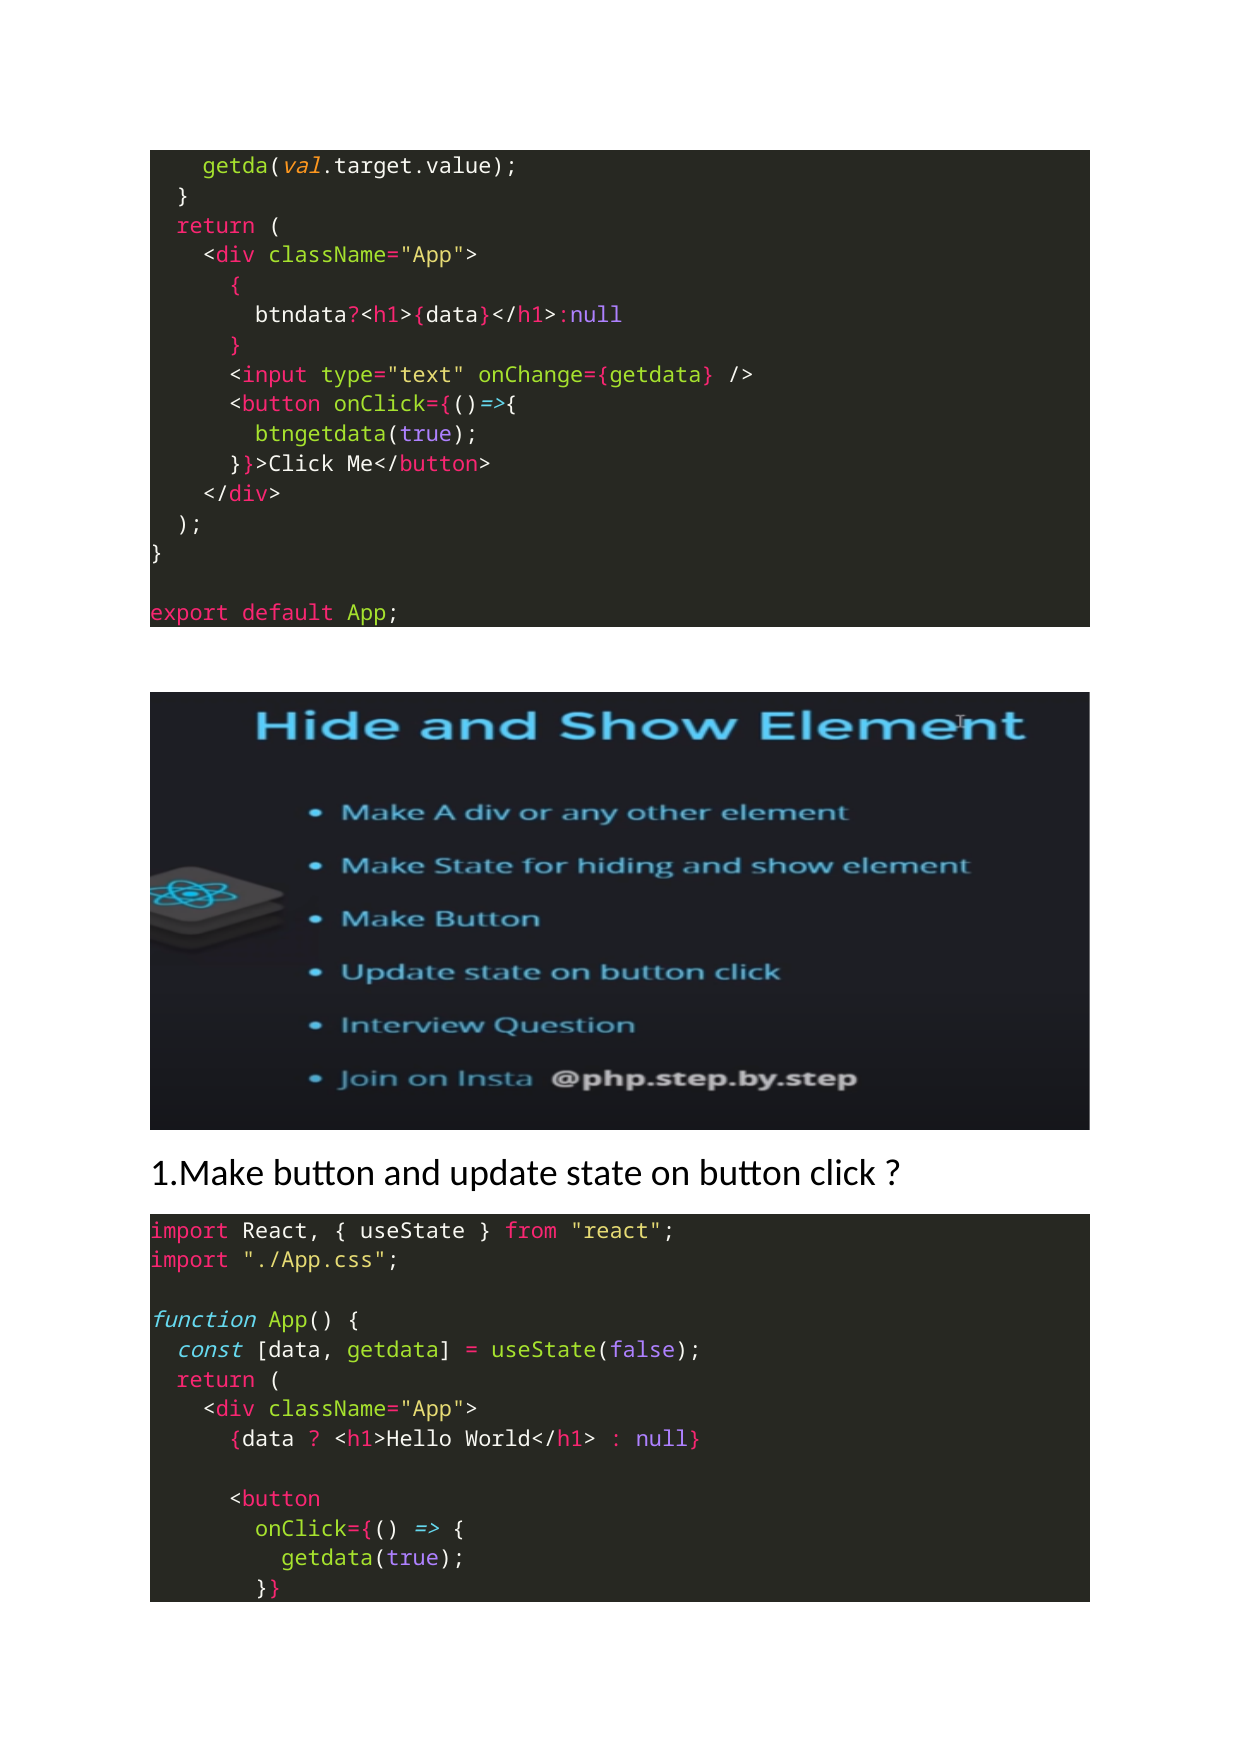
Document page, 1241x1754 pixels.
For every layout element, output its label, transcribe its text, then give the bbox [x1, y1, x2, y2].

text getda(val.target.value); [150, 150, 1090, 180]
text const [data, getdata] = useState(false); [150, 1334, 1090, 1363]
text <button [150, 1483, 1090, 1512]
text ); [150, 507, 1090, 537]
text btngetdata(true); [150, 418, 1090, 448]
text }} [150, 1572, 1090, 1602]
text <div className="App"> [150, 1393, 1090, 1423]
text { [150, 269, 1090, 299]
text } [150, 329, 1090, 358]
text function App() { [150, 1304, 1090, 1334]
picture [150, 692, 1090, 1130]
text </div> [150, 478, 1090, 507]
text return ( [150, 209, 1090, 239]
text }}>Click Me</button> [150, 448, 1090, 478]
text return ( [150, 1363, 1090, 1393]
text <div className="App"> [150, 239, 1090, 269]
text onClick={() => { [150, 1512, 1090, 1542]
text <input type="text" onChange={getdata} /> [150, 358, 1090, 388]
text import "./App.css"; [150, 1244, 1090, 1274]
text <button onClick={()=>{ [150, 388, 1090, 418]
text export default App; [150, 597, 1090, 627]
text {data ? <h1>Hello World</h1> : null} [150, 1423, 1090, 1453]
text import React, { useState } from "react"; [150, 1214, 1090, 1244]
text getdata(true); [150, 1542, 1090, 1572]
text } [150, 180, 1090, 209]
text } [150, 537, 1090, 567]
text btndata?<h1>{data}</h1>:null [150, 299, 1090, 329]
text 1.Make button and update state on button click ? [150, 1148, 1090, 1194]
